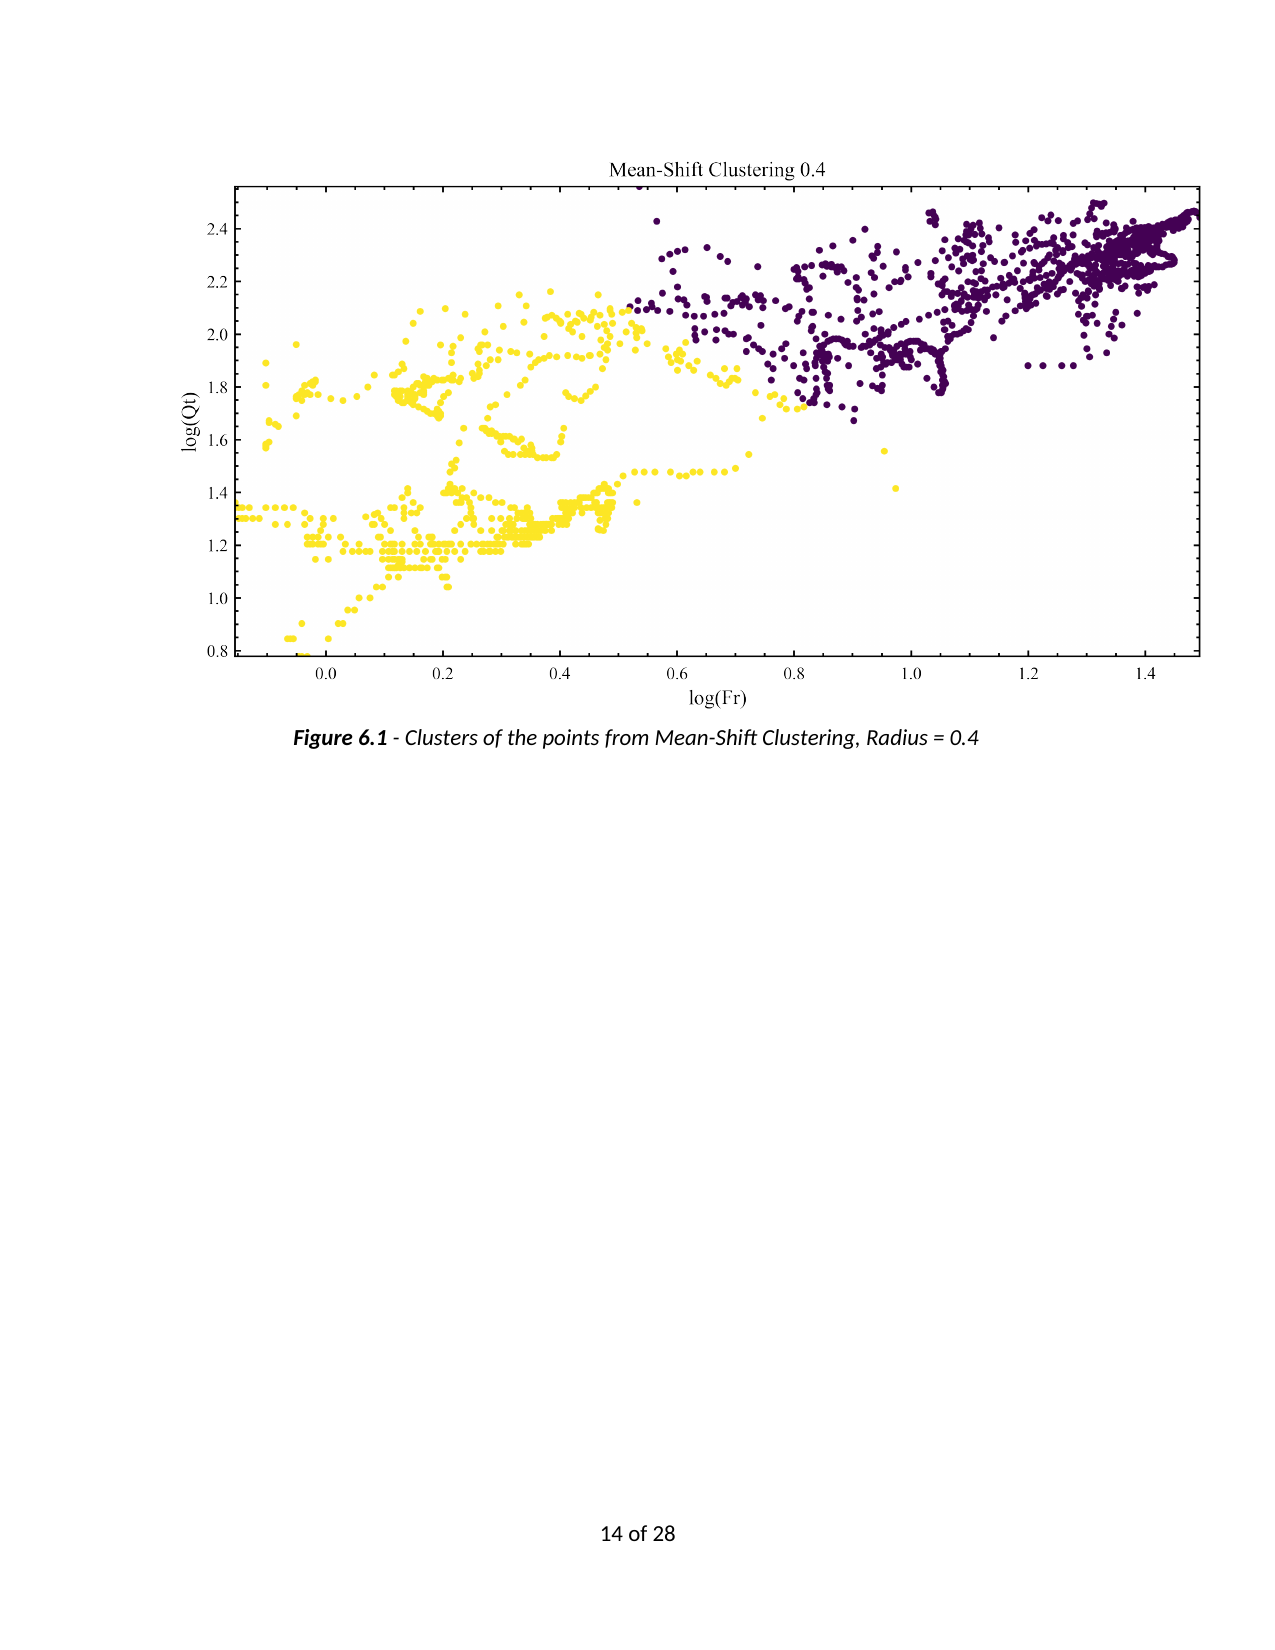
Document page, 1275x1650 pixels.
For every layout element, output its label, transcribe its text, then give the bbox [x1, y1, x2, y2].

text Figure 6.1 - Clusters of the points from Mean-Shift Clustering, Radius = 0.4 [150, 150, 1125, 751]
